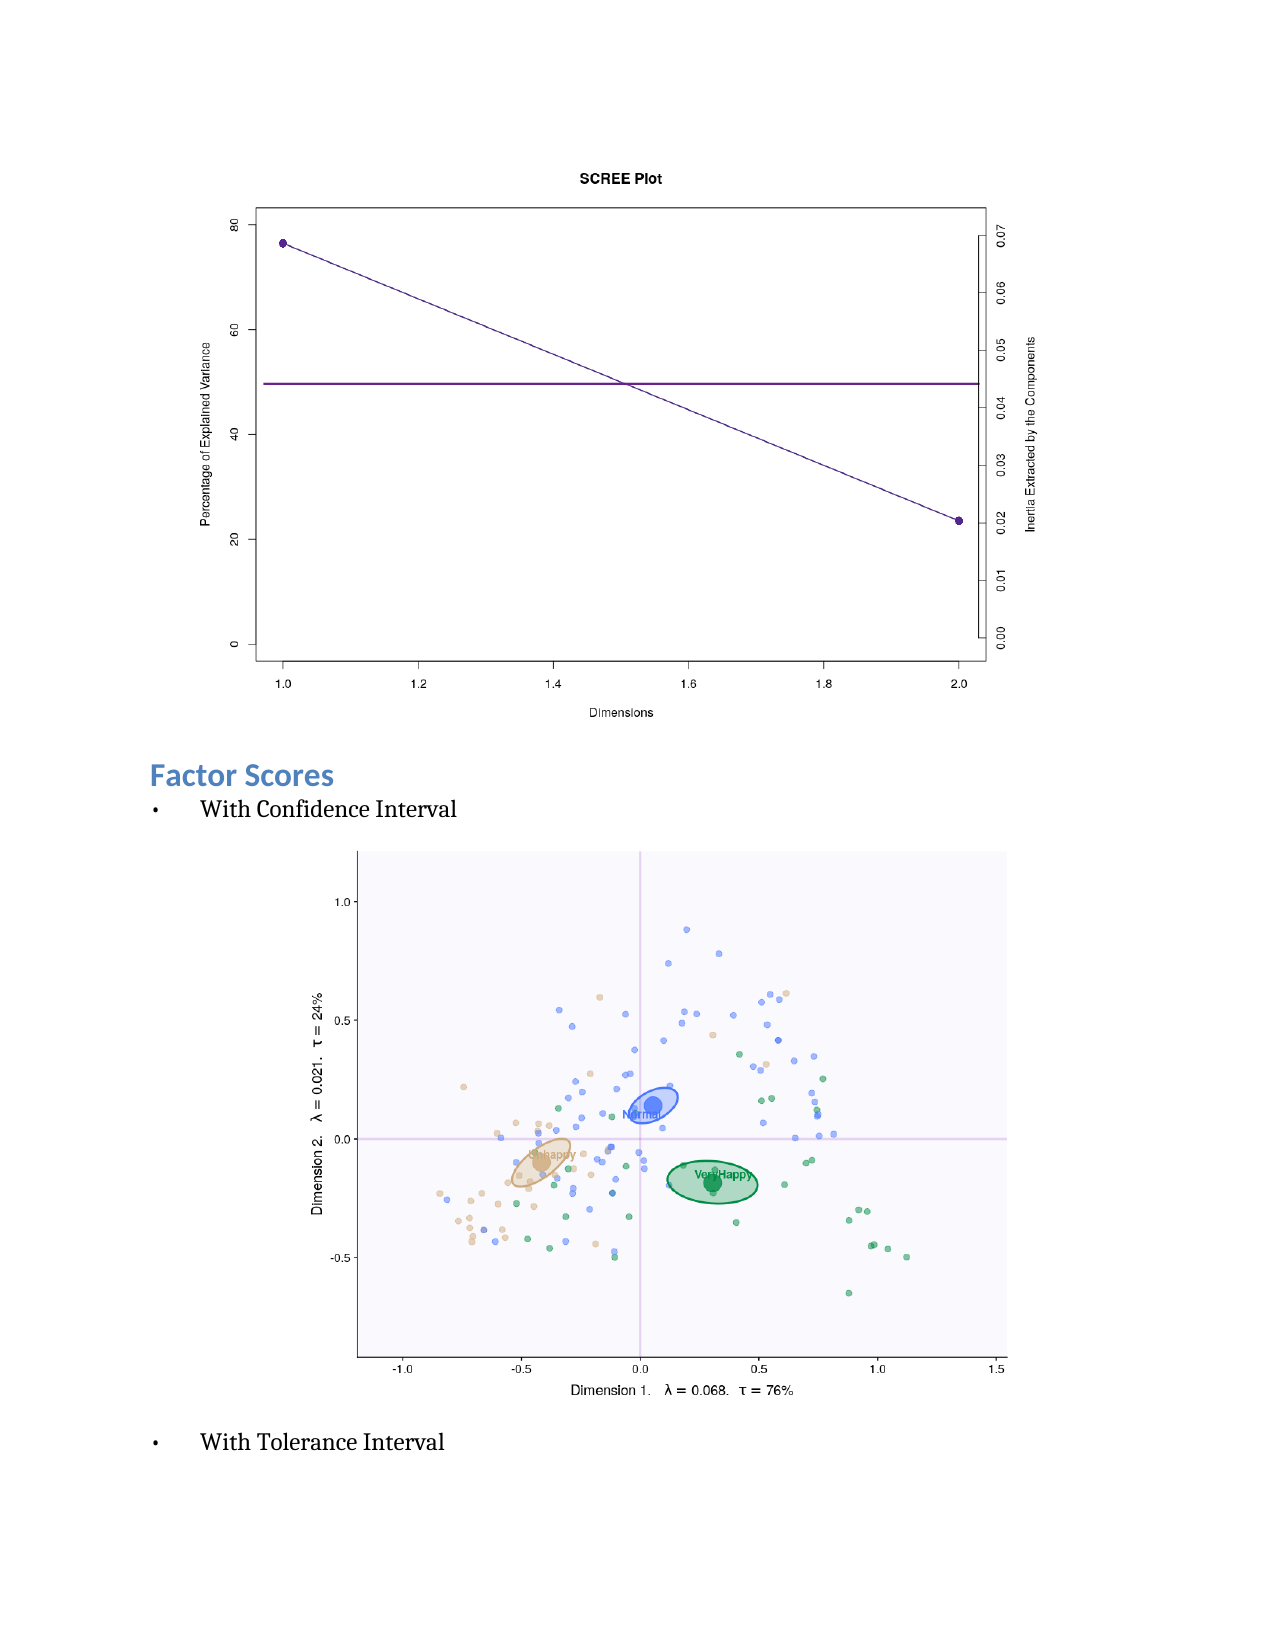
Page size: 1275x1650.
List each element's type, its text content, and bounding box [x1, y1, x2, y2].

list With Tolerance Interval [150, 1428, 1125, 1457]
picture [168, 150, 1044, 734]
subtitle Factor Scores [150, 754, 1125, 795]
picture [218, 823, 1094, 1407]
